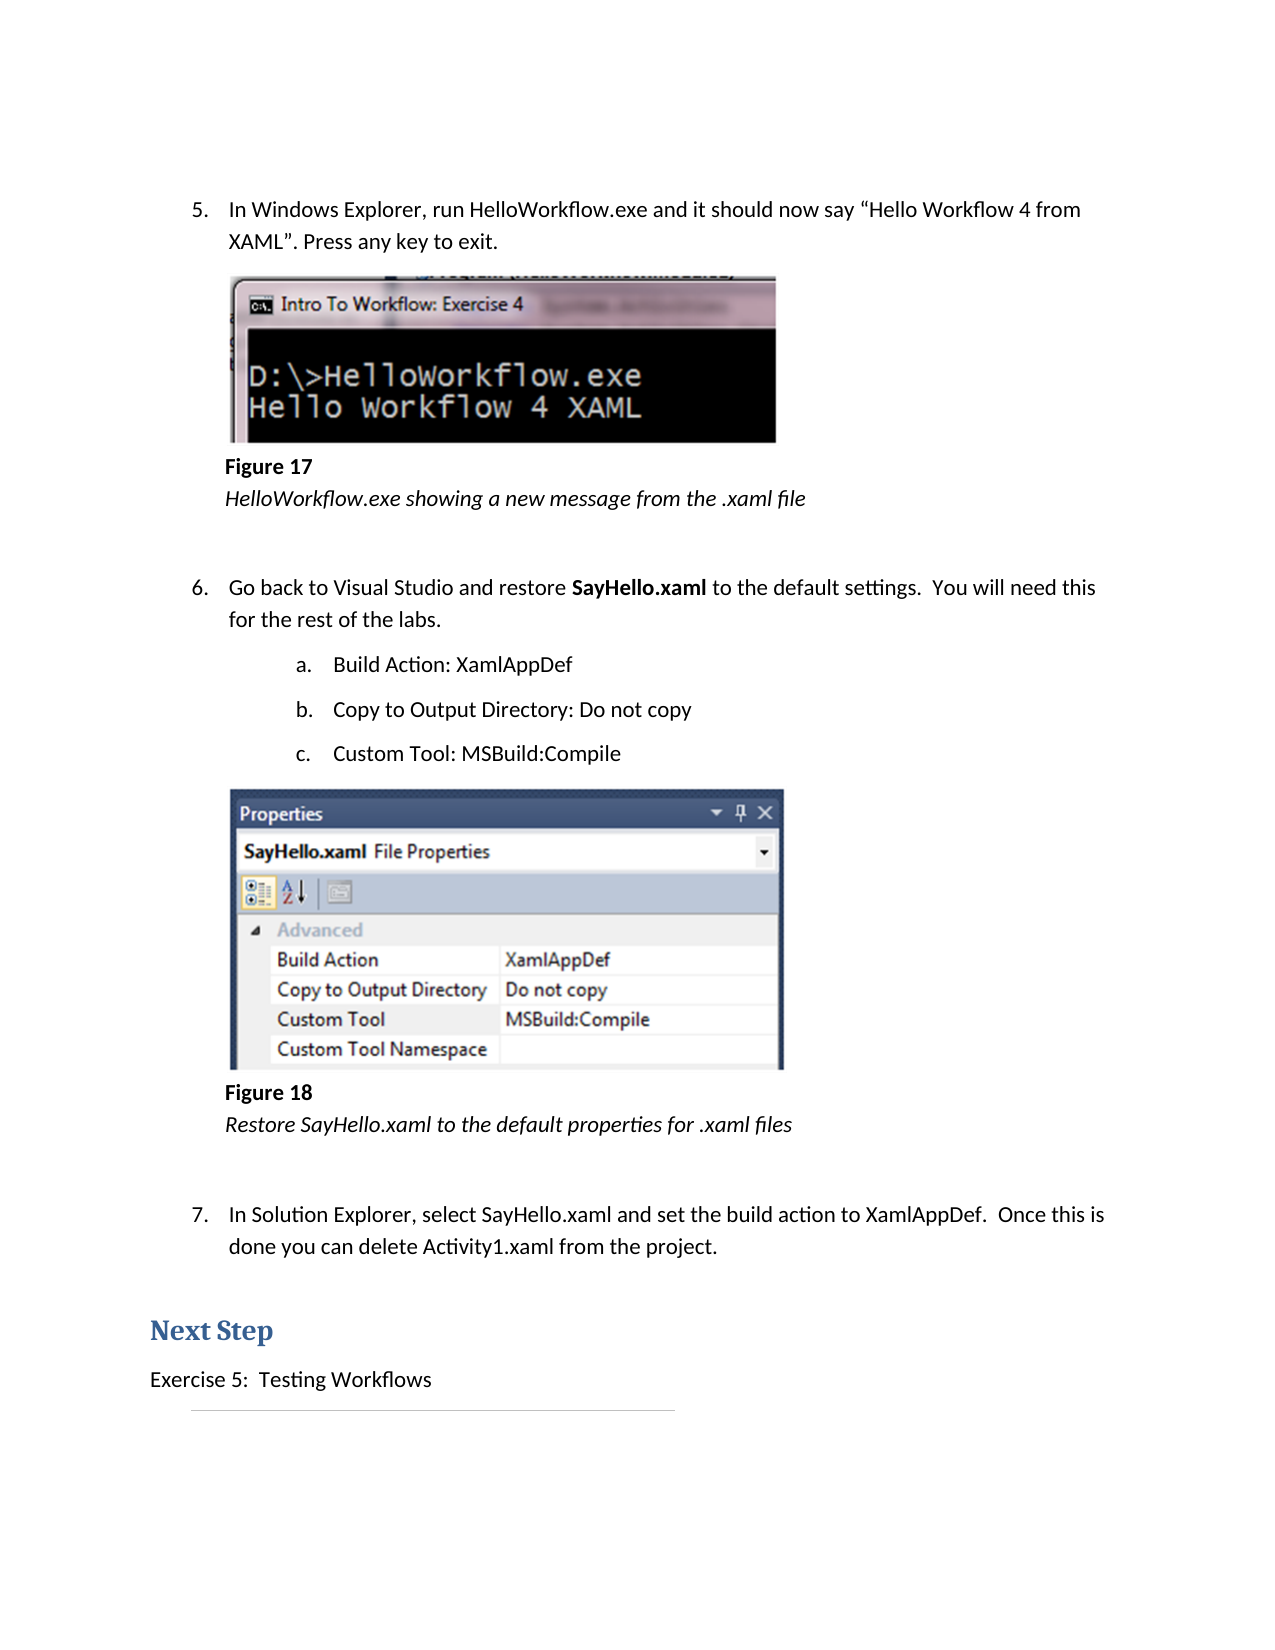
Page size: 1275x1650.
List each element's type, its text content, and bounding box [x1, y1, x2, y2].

list Build Action: XamlAppDef [296, 650, 1125, 678]
picture [225, 784, 788, 1075]
list Copy to Output Directory: Do not copy [296, 695, 1125, 723]
text Restore SayHello.xaml to the default properties for .xaml files [225, 1111, 1125, 1139]
text Figure 18 [225, 1078, 1125, 1106]
text Figure 17 [225, 452, 1125, 480]
text HelloWorkflow.exe showing a new message from the .xaml file [225, 484, 1125, 512]
subtitle Next Step [150, 1314, 1125, 1348]
list In Solution Explorer, select SayHello.xaml and set the build action to XamlAppDef. Once this is done you can delete Activity1.xaml from the project. [191, 1200, 1125, 1260]
list Go back to Visual Studio and restore SayHello.xaml to the default settings. You will need this for the rest of the labs. [191, 573, 1125, 633]
list Custom Tool: MSBuild:Compile [296, 739, 1125, 768]
picture [225, 271, 780, 448]
list In Windows Explorer, run HelloWorkflow.exe and it should now say “Hello Workflow 4 from XAML”. Press any key to exit. [191, 195, 1125, 255]
